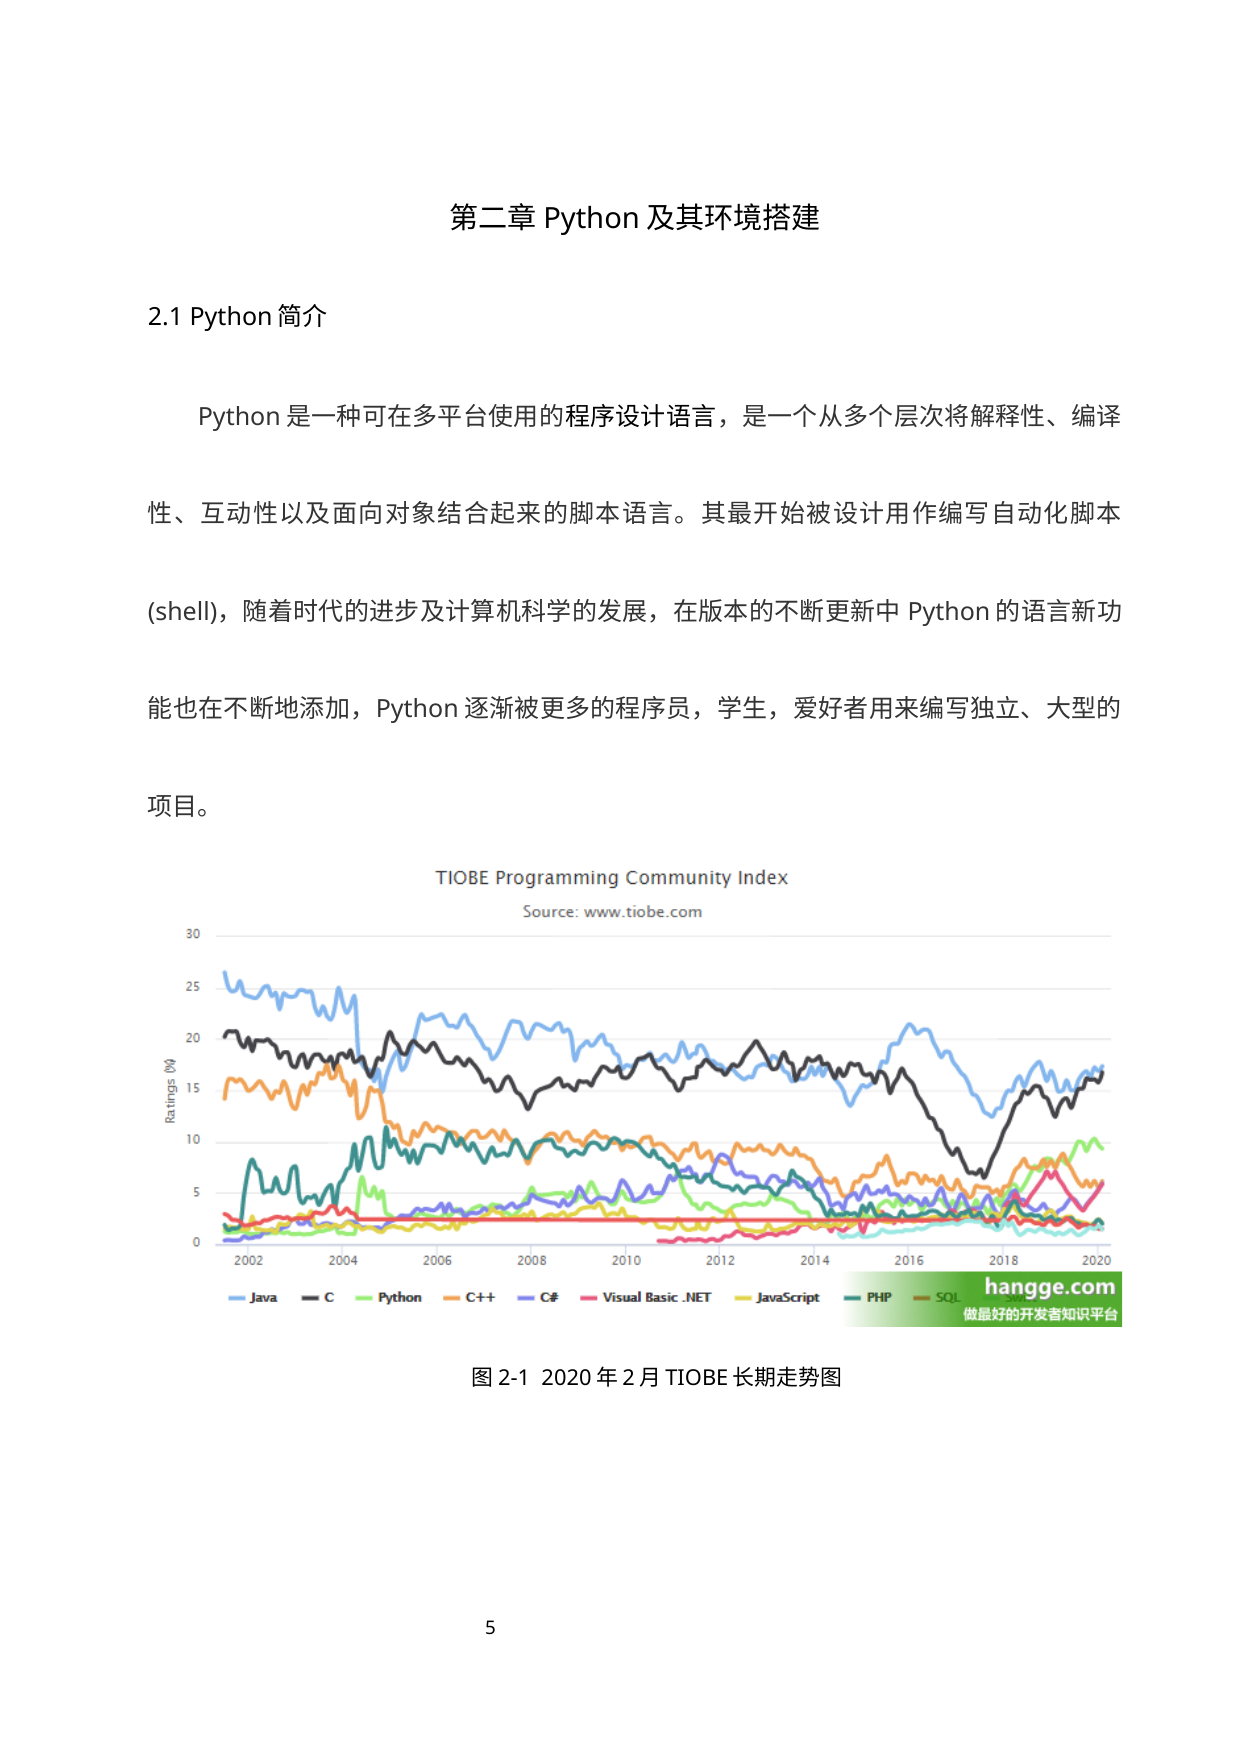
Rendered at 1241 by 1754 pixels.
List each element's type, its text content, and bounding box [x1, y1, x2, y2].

text 图2-1 2020年2月TIOBE长期走势图 [148, 1359, 1122, 1392]
text Python是一种可在多平台使用的程序设计语言，是一个从多个层次将解释性、编译性、互动性以及面向对象结合起来的脚本语言。其最开始被设计用作编写自动化脚本(shell)，随着时代的进步及计算机科学的发展，在版本的不断更新中Python的语言新功能也在不断地添加，Python逐渐被更多的程序员，学生，爱好者用来编写独立、大型的项目。 [148, 382, 1122, 494]
picture [147, 855, 1123, 1327]
subtitle 第二章 Python及其环境搭建 [148, 183, 1122, 248]
text Python是一种可在多平台使用的程序设计语言，是一个从多个层次将解释性、编译性、互动性以及面向对象结合起来的脚本语言。其最开始被设计用作编写自动化脚本(shell)，随着时代的进步及计算机科学的发展，在版本的不断更新中Python的语言新功能也在不断地添加，Python逐渐被更多的程序员，学生，爱好者用来编写独立、大型的项目。 [148, 725, 1122, 837]
text Python是一种可在多平台使用的程序设计语言，是一个从多个层次将解释性、编译性、互动性以及面向对象结合起来的脚本语言。其最开始被设计用作编写自动化脚本(shell)，随着时代的进步及计算机科学的发展，在版本的不断更新中Python的语言新功能也在不断地添加，Python逐渐被更多的程序员，学生，爱好者用来编写独立、大型的项目。 [148, 530, 1122, 691]
subtitle 2.1 Python简介 [148, 282, 1122, 347]
